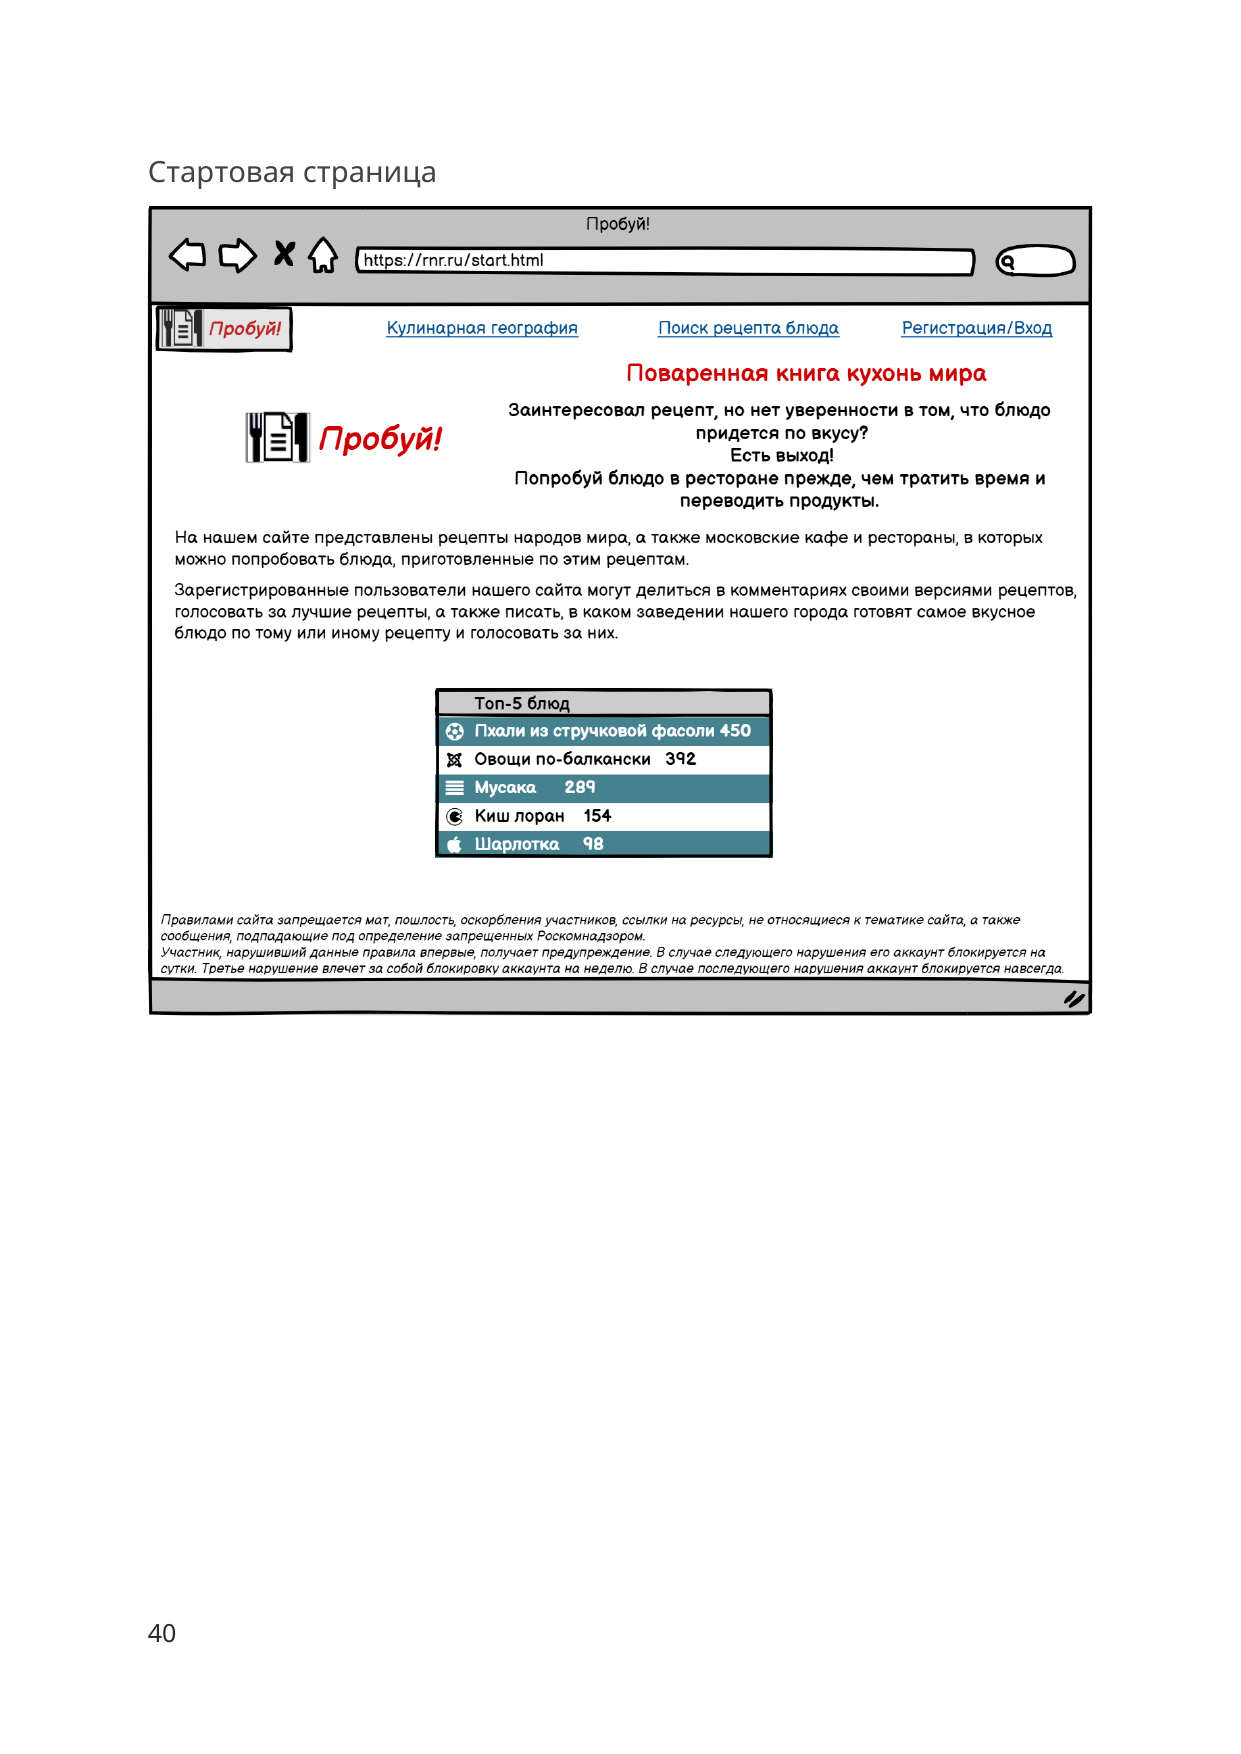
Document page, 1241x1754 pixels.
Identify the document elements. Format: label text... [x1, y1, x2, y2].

picture [147, 205, 1093, 1016]
subtitle Стартовая страница [148, 151, 1093, 191]
